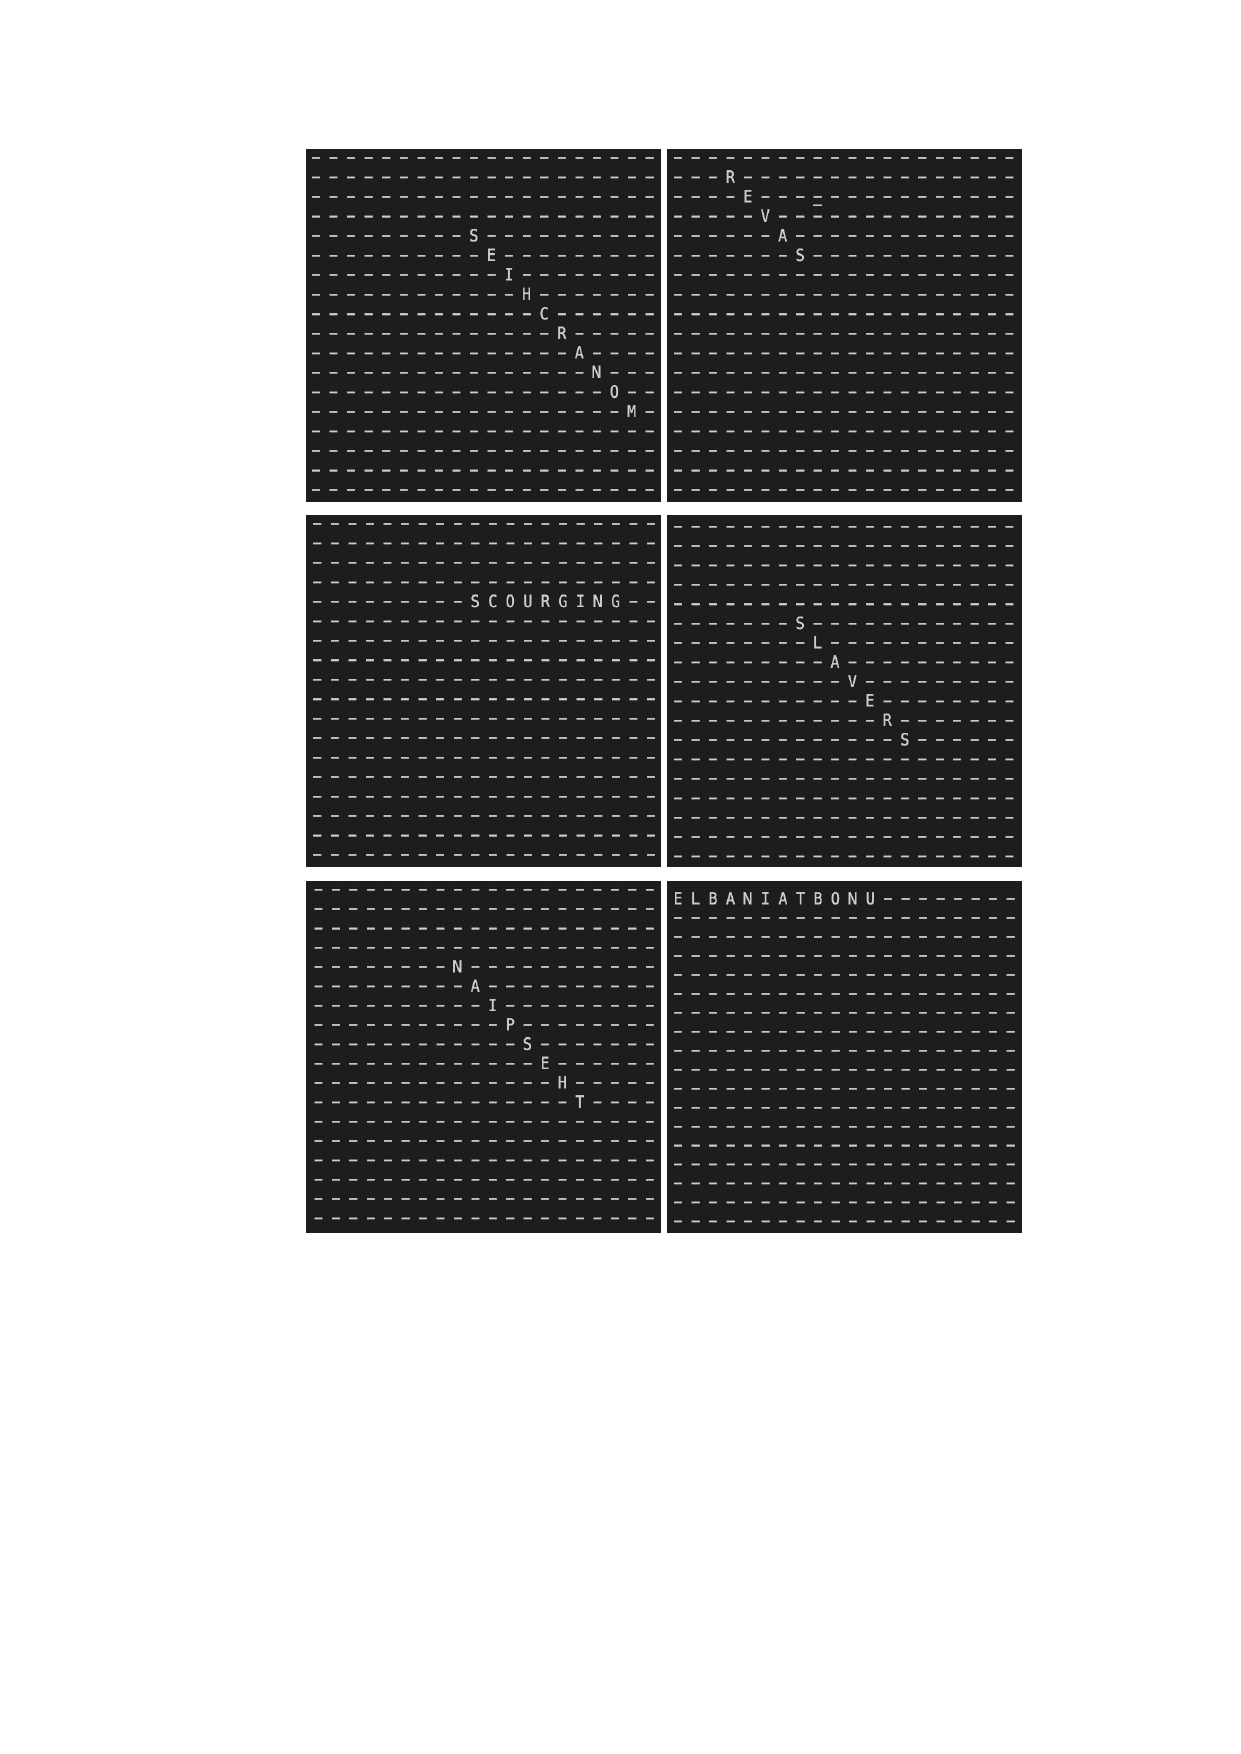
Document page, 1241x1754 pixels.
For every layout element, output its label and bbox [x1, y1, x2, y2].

picture [306, 149, 661, 502]
picture [667, 149, 1022, 502]
picture [667, 515, 1022, 867]
picture [667, 881, 1022, 1233]
picture [306, 881, 661, 1233]
picture [306, 515, 661, 867]
